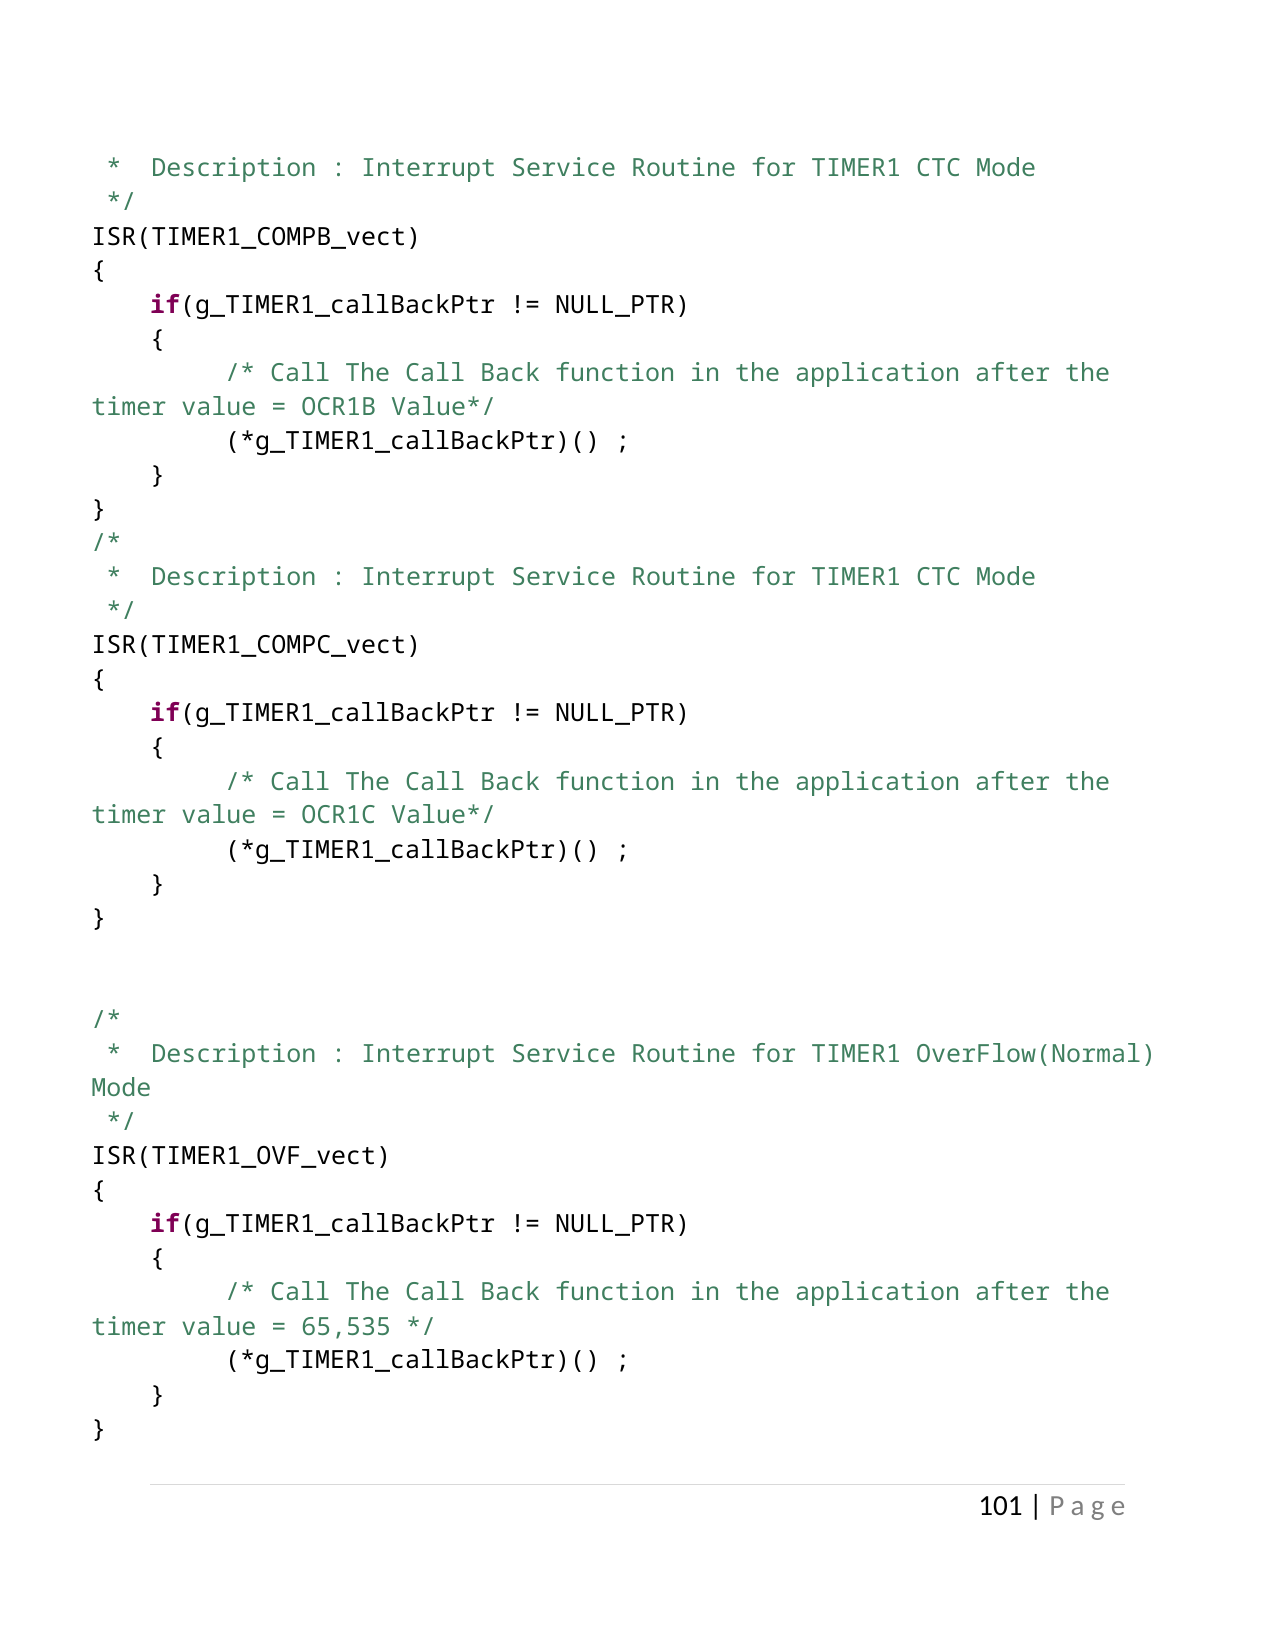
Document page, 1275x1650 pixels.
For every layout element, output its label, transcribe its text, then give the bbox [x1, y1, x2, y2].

text if(g_TIMER1_callBackPtr != NULL_PTR) [91, 286, 1184, 320]
text { [91, 1172, 1184, 1206]
text } [91, 1376, 1184, 1410]
text { [91, 729, 1184, 763]
text { [91, 1240, 1184, 1274]
text */ [91, 1104, 1184, 1138]
text /* Call The Call Back function in the application after the timer value = 65,535 */ [91, 1274, 1184, 1342]
text /* Call The Call Back function in the application after the timer value = OCR1C Value*/ [91, 763, 1184, 831]
text ISR(TIMER1_OVF_vect) [91, 1138, 1184, 1172]
text ISR(TIMER1_COMPB_vect) [91, 218, 1184, 252]
text if(g_TIMER1_callBackPtr != NULL_PTR) [91, 1206, 1184, 1240]
text } [91, 865, 1184, 899]
text * Description : Interrupt Service Routine for TIMER1 CTC Mode [91, 150, 1184, 184]
text } [91, 457, 1184, 491]
text /* [91, 1002, 1184, 1036]
text if(g_TIMER1_callBackPtr != NULL_PTR) [91, 695, 1184, 729]
text (*g_TIMER1_callBackPtr)() ; [91, 1342, 1184, 1376]
text (*g_TIMER1_callBackPtr)() ; [91, 422, 1184, 457]
text { [91, 320, 1184, 354]
text ISR(TIMER1_COMPC_vect) [91, 627, 1184, 661]
text /* Call The Call Back function in the application after the timer value = OCR1B Value*/ [91, 354, 1184, 422]
text * Description : Interrupt Service Routine for TIMER1 CTC Mode [91, 559, 1184, 593]
text (*g_TIMER1_callBackPtr)() ; [91, 831, 1184, 865]
text } [91, 1410, 1184, 1444]
text */ [91, 593, 1184, 627]
text } [91, 899, 1184, 933]
text { [91, 252, 1184, 286]
text } [91, 491, 1184, 525]
text */ [91, 184, 1184, 218]
text * Description : Interrupt Service Routine for TIMER1 OverFlow(Normal) Mode [91, 1036, 1184, 1104]
text { [91, 661, 1184, 695]
text /* [91, 525, 1184, 559]
